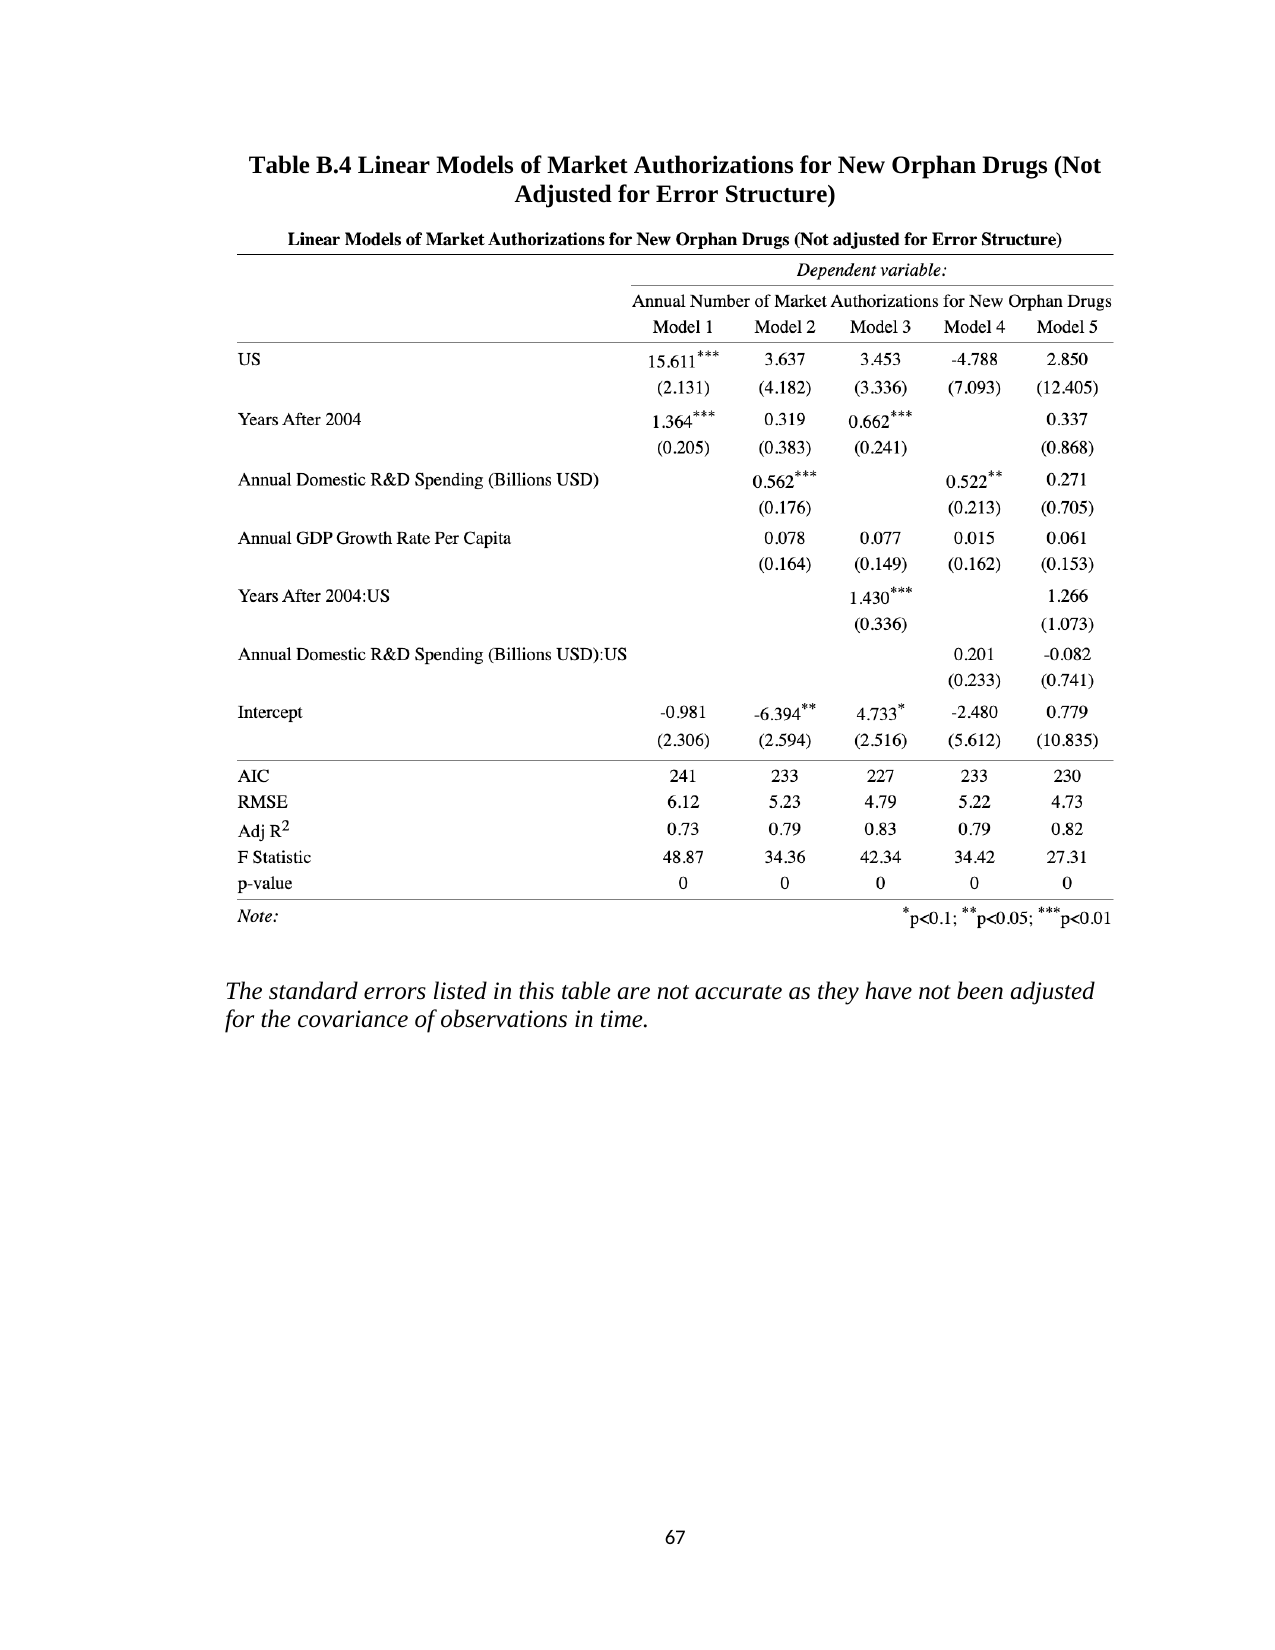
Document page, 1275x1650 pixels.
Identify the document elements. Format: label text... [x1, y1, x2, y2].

picture [225, 220, 1125, 938]
text The standard errors listed in this table are not accurate as they have not been adjusted for the covariance of observations in time. [225, 976, 1125, 1033]
text Table B.4 Linear Models of Market Authorizations for New Orphan Drugs (Not Adjusted for Error Structure) [225, 150, 1125, 207]
